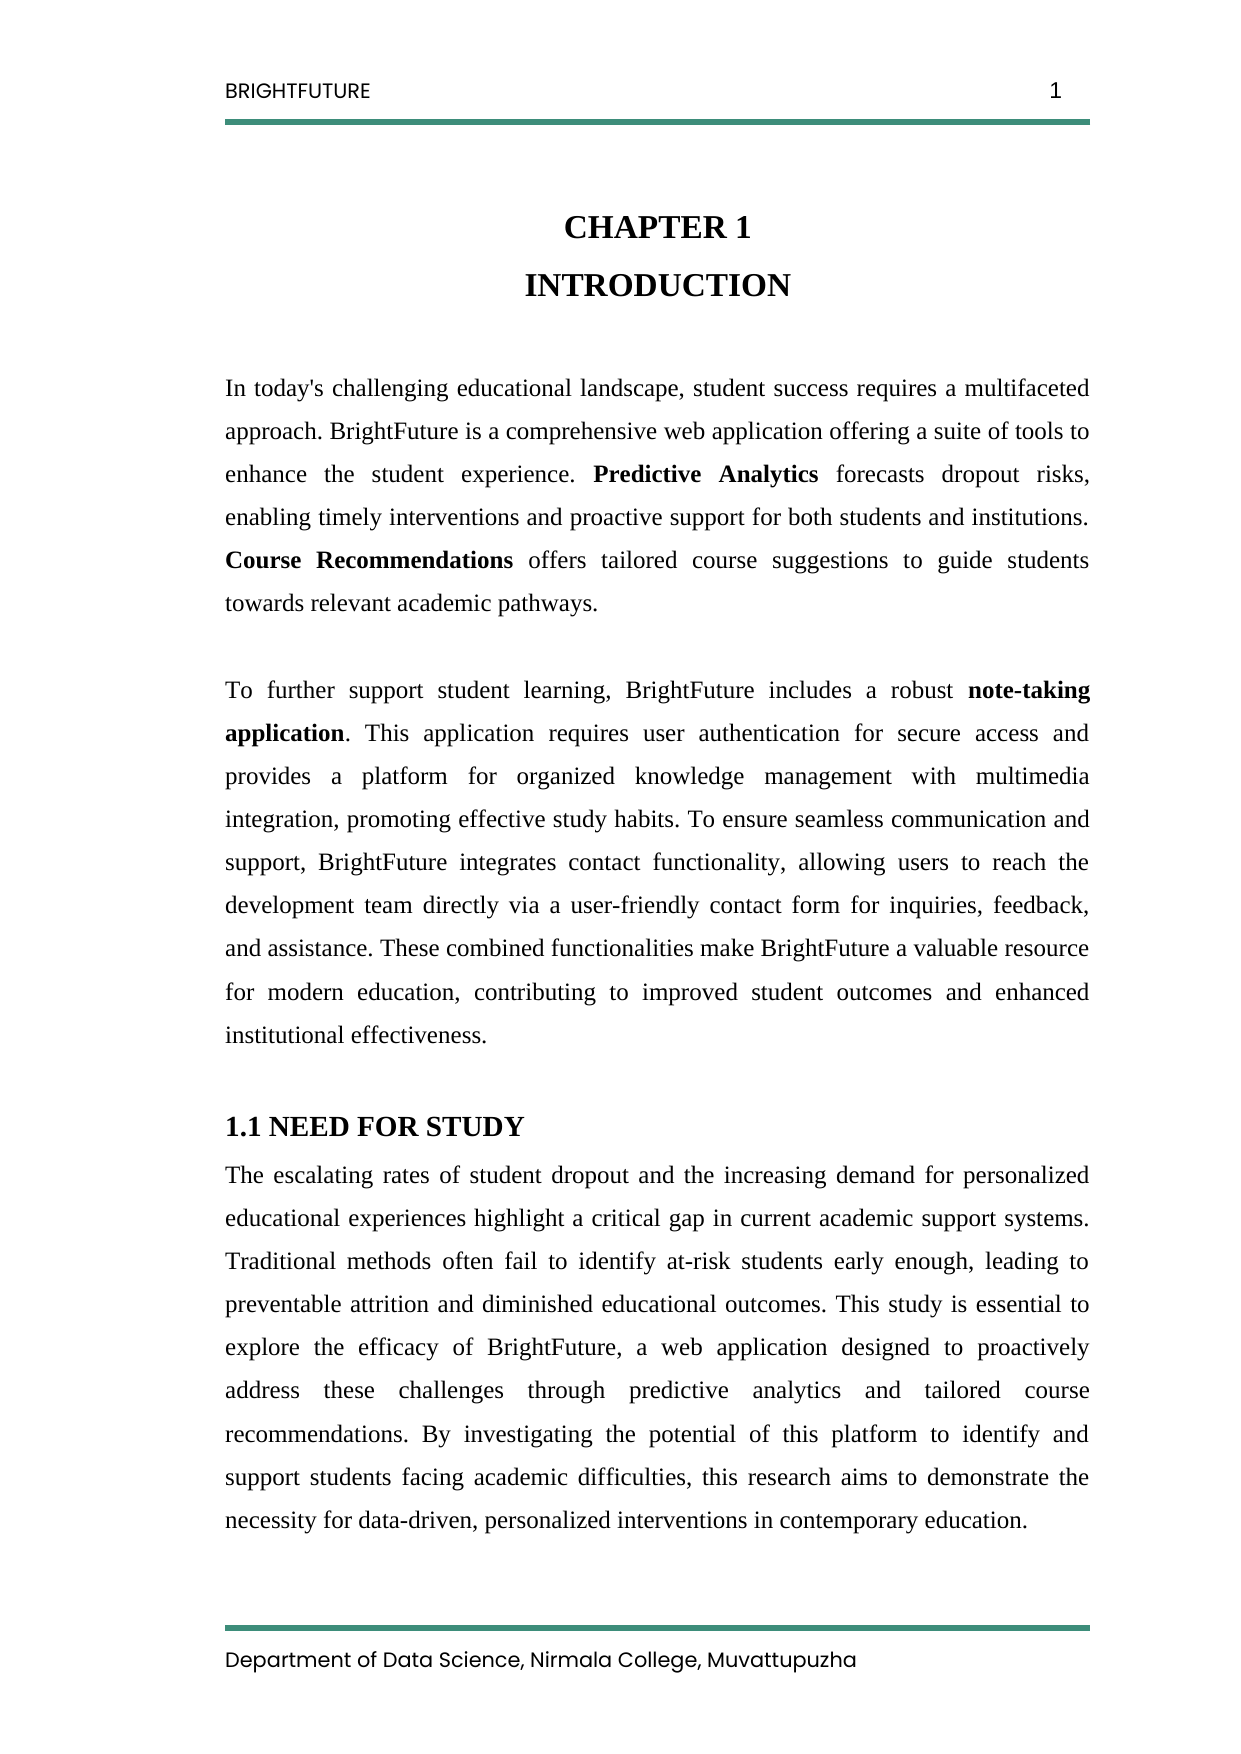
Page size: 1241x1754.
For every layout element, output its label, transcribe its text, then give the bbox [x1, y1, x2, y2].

text To further support student learning, BrightFuture includes a robust note-taking application. This application requires user authentication for secure access and provides a platform for organized knowledge management with multimedia integration, promoting effective study habits. To ensure seamless communication and support, BrightFuture integrates contact functionality, allowing users to reach the development team directly via a user-friendly contact form for inquiries, feedback, and assistance. These combined functionalities make BrightFuture a valuable resource for modern education, contributing to improved student outcomes and enhanced institutional effectiveness. [225, 675, 1090, 1048]
text CHAPTER 1 [225, 208, 1090, 246]
text The escalating rates of student dropout and the increasing demand for personalized educational experiences highlight a critical gap in current academic support systems. Traditional methods often fail to identify at-risk students early enough, leading to preventable attrition and diminished educational outcomes. This study is essential to explore the efficacy of BrightFuture, a web application designed to proactively address these challenges through predictive analytics and tailored course recommendations. By investigating the potential of this platform to identify and support students facing academic difficulties, this research aims to demonstrate the necessity for data-driven, personalized interventions in contemporary education. [225, 1160, 1090, 1534]
text INTRODUCTION [225, 265, 1090, 303]
text 1.1 NEED FOR STUDY [225, 1109, 1090, 1143]
text In today's challenging educational landscape, student success requires a multifaceted approach. BrightFuture is a comprehensive web application offering a suite of tools to enhance the student experience. Predictive Analytics forecasts dropout risks, enabling timely interventions and proactive support for both students and institutions. Course Recommendations offers tailored course suggestions to guide students towards relevant academic pathways. [225, 373, 1090, 617]
